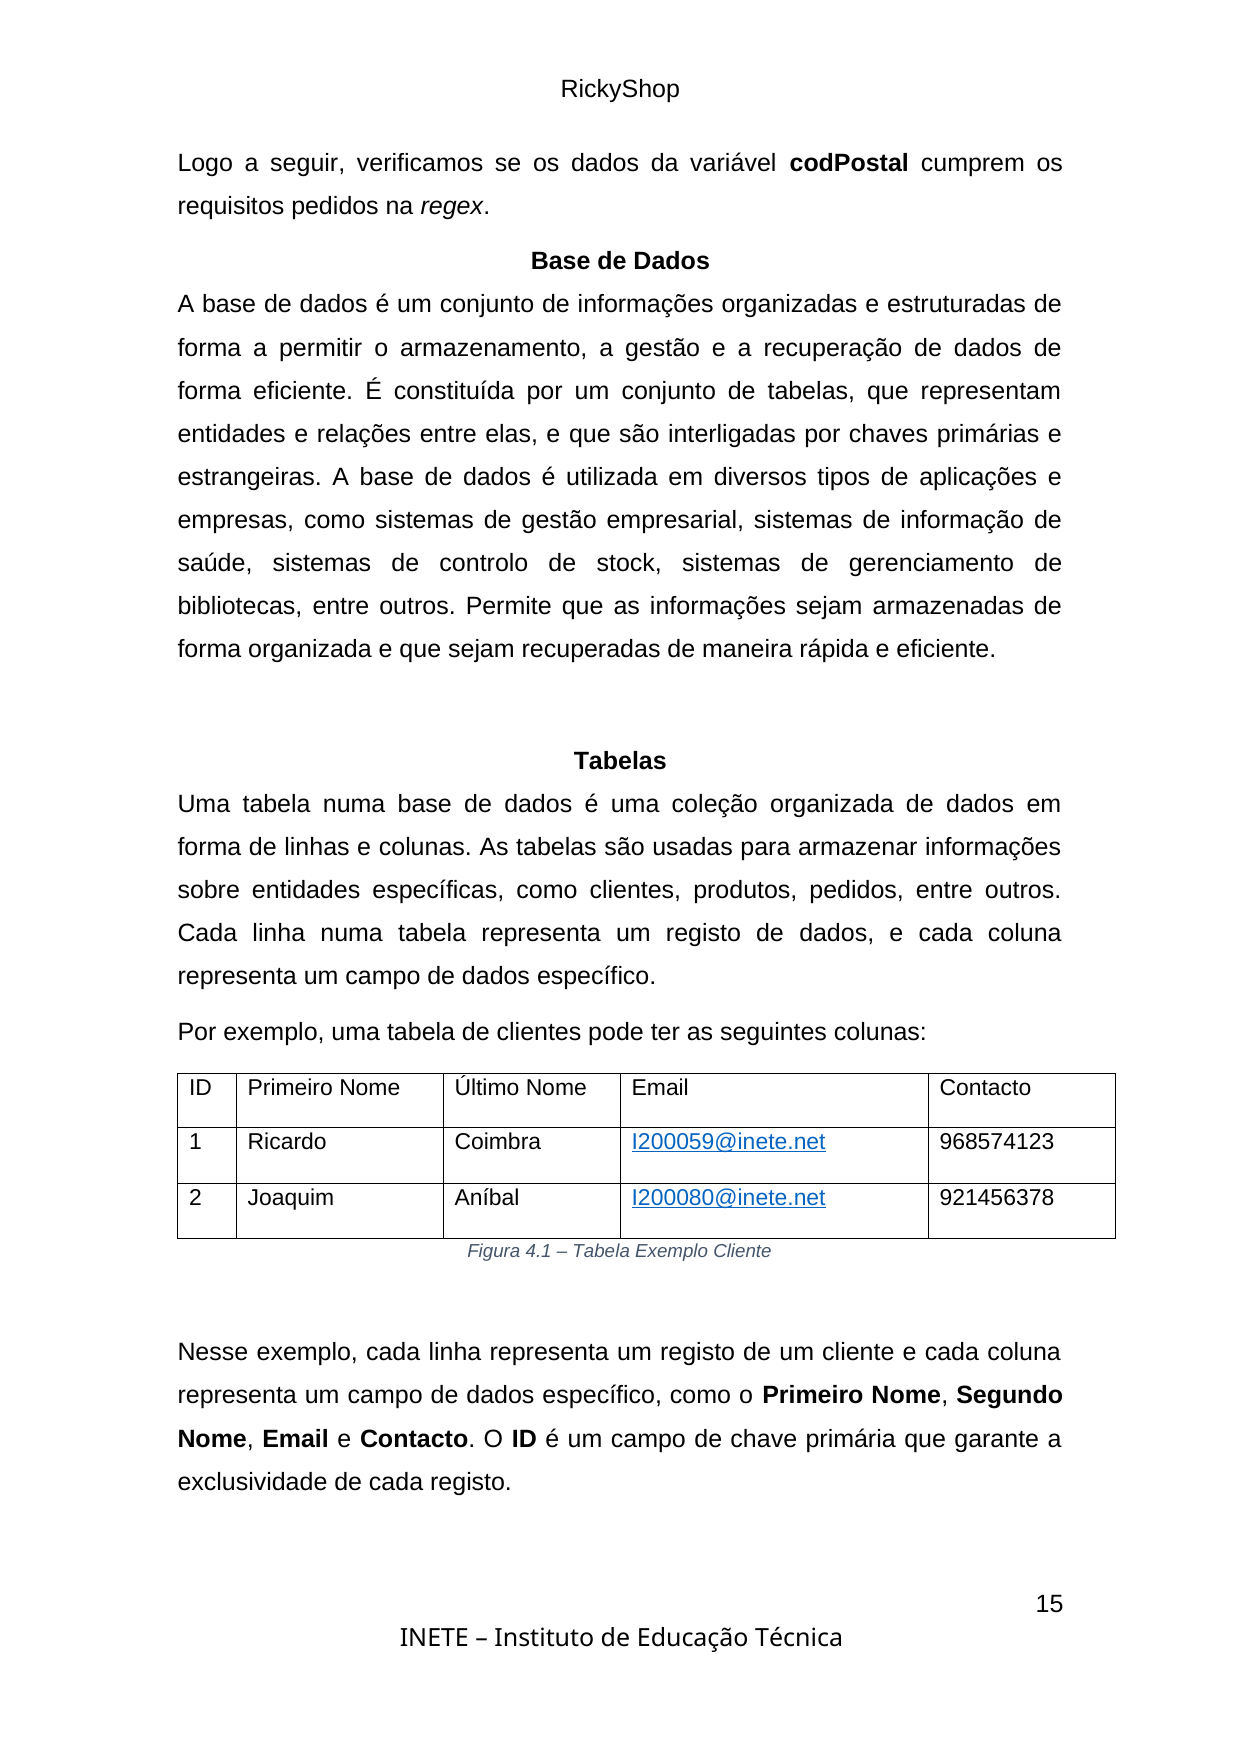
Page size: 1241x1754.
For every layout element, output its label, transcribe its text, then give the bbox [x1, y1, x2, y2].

table_cell Aníbal [444, 1184, 620, 1238]
table_header Último Nome [444, 1074, 620, 1127]
subtitle Base de Dados [177, 246, 1063, 275]
text Por exemplo, uma tabela de clientes pode ter as seguintes colunas: [177, 1017, 1063, 1046]
table_header Email [621, 1074, 928, 1127]
table_cell Coimbra [444, 1128, 620, 1183]
subtitle Tabelas [177, 746, 1063, 774]
text Figura 4.1 – Tabela Exemplo Cliente [177, 1239, 1063, 1261]
text Logo a seguir, verificamos se os dados da variável codPostal cumprem os requisitos pedidos na regex. [177, 148, 1063, 219]
text Nesse exemplo, cada linha representa um registo de um cliente e cada coluna representa um campo de dados específico, como o Primeiro Nome, Segundo Nome, Email e Contacto. O ID é um campo de chave primária que garante a exclusividade de cada registo. [177, 1337, 1063, 1496]
table_cell I200059@inete.net [621, 1128, 928, 1183]
table_header Contacto [929, 1074, 1115, 1127]
table_cell 921456378 [929, 1184, 1115, 1238]
table_cell 968574123 [929, 1128, 1115, 1183]
table_cell Ricardo [237, 1128, 443, 1183]
text Uma tabela numa base de dados é uma coleção organizada de dados em forma de linhas e colunas. As tabelas são usadas para armazenar informações sobre entidades específicas, como clientes, produtos, pedidos, entre outros. Cada linha numa tabela representa um registo de dados, e cada coluna representa um campo de dados específico. [177, 789, 1063, 990]
table_cell Joaquim [237, 1184, 443, 1238]
text A base de dados é um conjunto de informações organizadas e estruturadas de forma a permitir o armazenamento, a gestão e a recuperação de dados de forma eficiente. É constituída por um conjunto de tabelas, que representam entidades e relações entre elas, e que são interligadas por chaves primárias e estrangeiras. A base de dados é utilizada em diversos tipos de aplicações e empresas, como sistemas de gestão empresarial, sistemas de informação de saúde, sistemas de controlo de stock, sistemas de gerenciamento de bibliotecas, entre outros. Permite que as informações sejam armazenadas de forma organizada e que sejam recuperadas de maneira rápida e eficiente. [177, 289, 1063, 663]
table_header Primeiro Nome [237, 1074, 443, 1127]
table_cell I200080@inete.net [621, 1184, 928, 1238]
table_cell 2 [178, 1184, 236, 1238]
table_header ID [178, 1074, 236, 1127]
table_cell 1 [178, 1128, 236, 1183]
